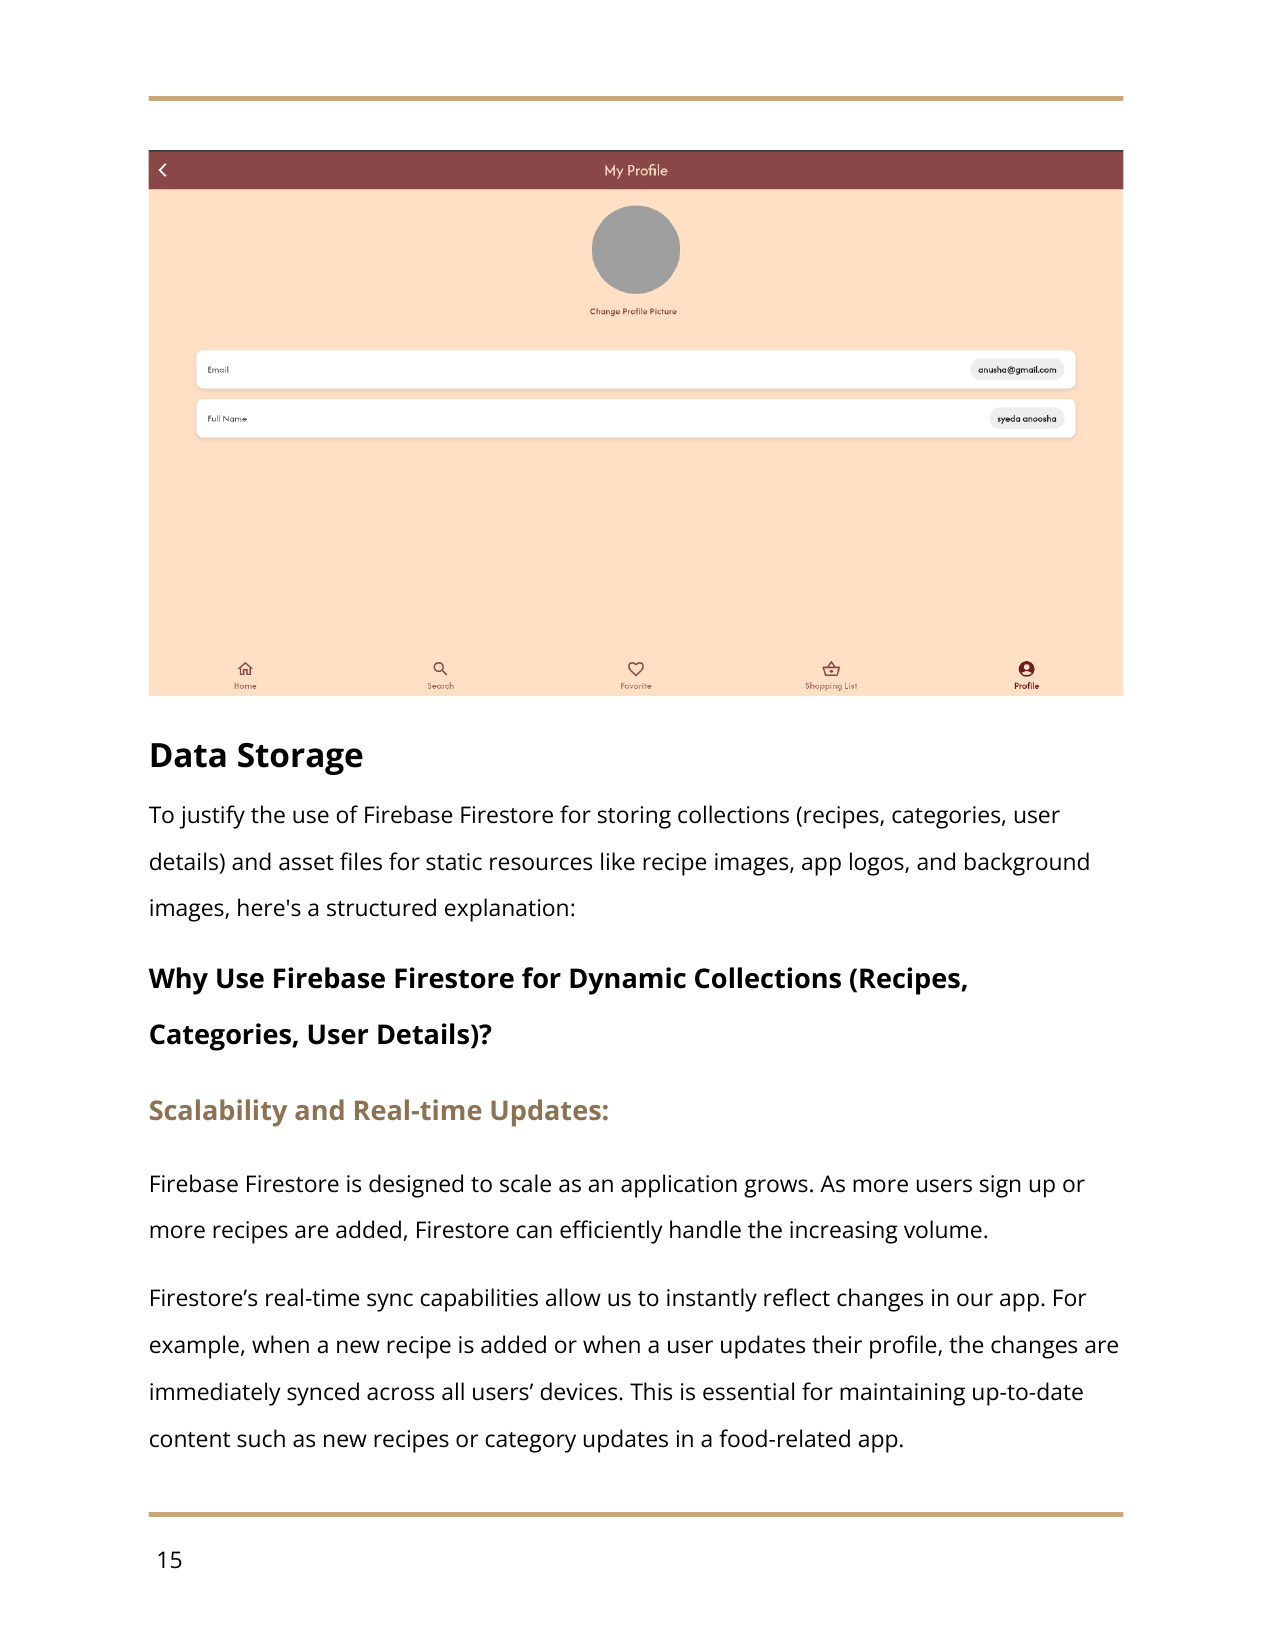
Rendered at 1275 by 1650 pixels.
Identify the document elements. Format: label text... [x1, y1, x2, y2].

picture [148, 1512, 1124, 1517]
subtitle Data Storage [148, 732, 1125, 778]
picture [148, 96, 1124, 101]
text Firebase Firestore is designed to scale as an application grows. As more users sign up or more recipes are added, Firestore can efficiently handle the increasing volume. [148, 1168, 1125, 1246]
text Firestore’s real-time sync capabilities allow us to instantly reflect changes in our app. For example, when a new recipe is added or when a user updates their profile, the changes are immediately synced across all users’ devices. This is essential for maintaining up-to-date content such as new recipes or category updates in a food-related app. [148, 1282, 1125, 1454]
text Scalability and Real-time Updates: [148, 1091, 1125, 1128]
picture [148, 150, 1124, 696]
text Why Use Firebase Firestore for Dynamic Collections (Recipes, Categories, User Details)? [148, 960, 1125, 1052]
text To justify the use of Firebase Firestore for storing collections (recipes, categories, user details) and asset files for static resources like recipe images, app logos, and background images, here's a structured explanation: [148, 798, 1125, 923]
